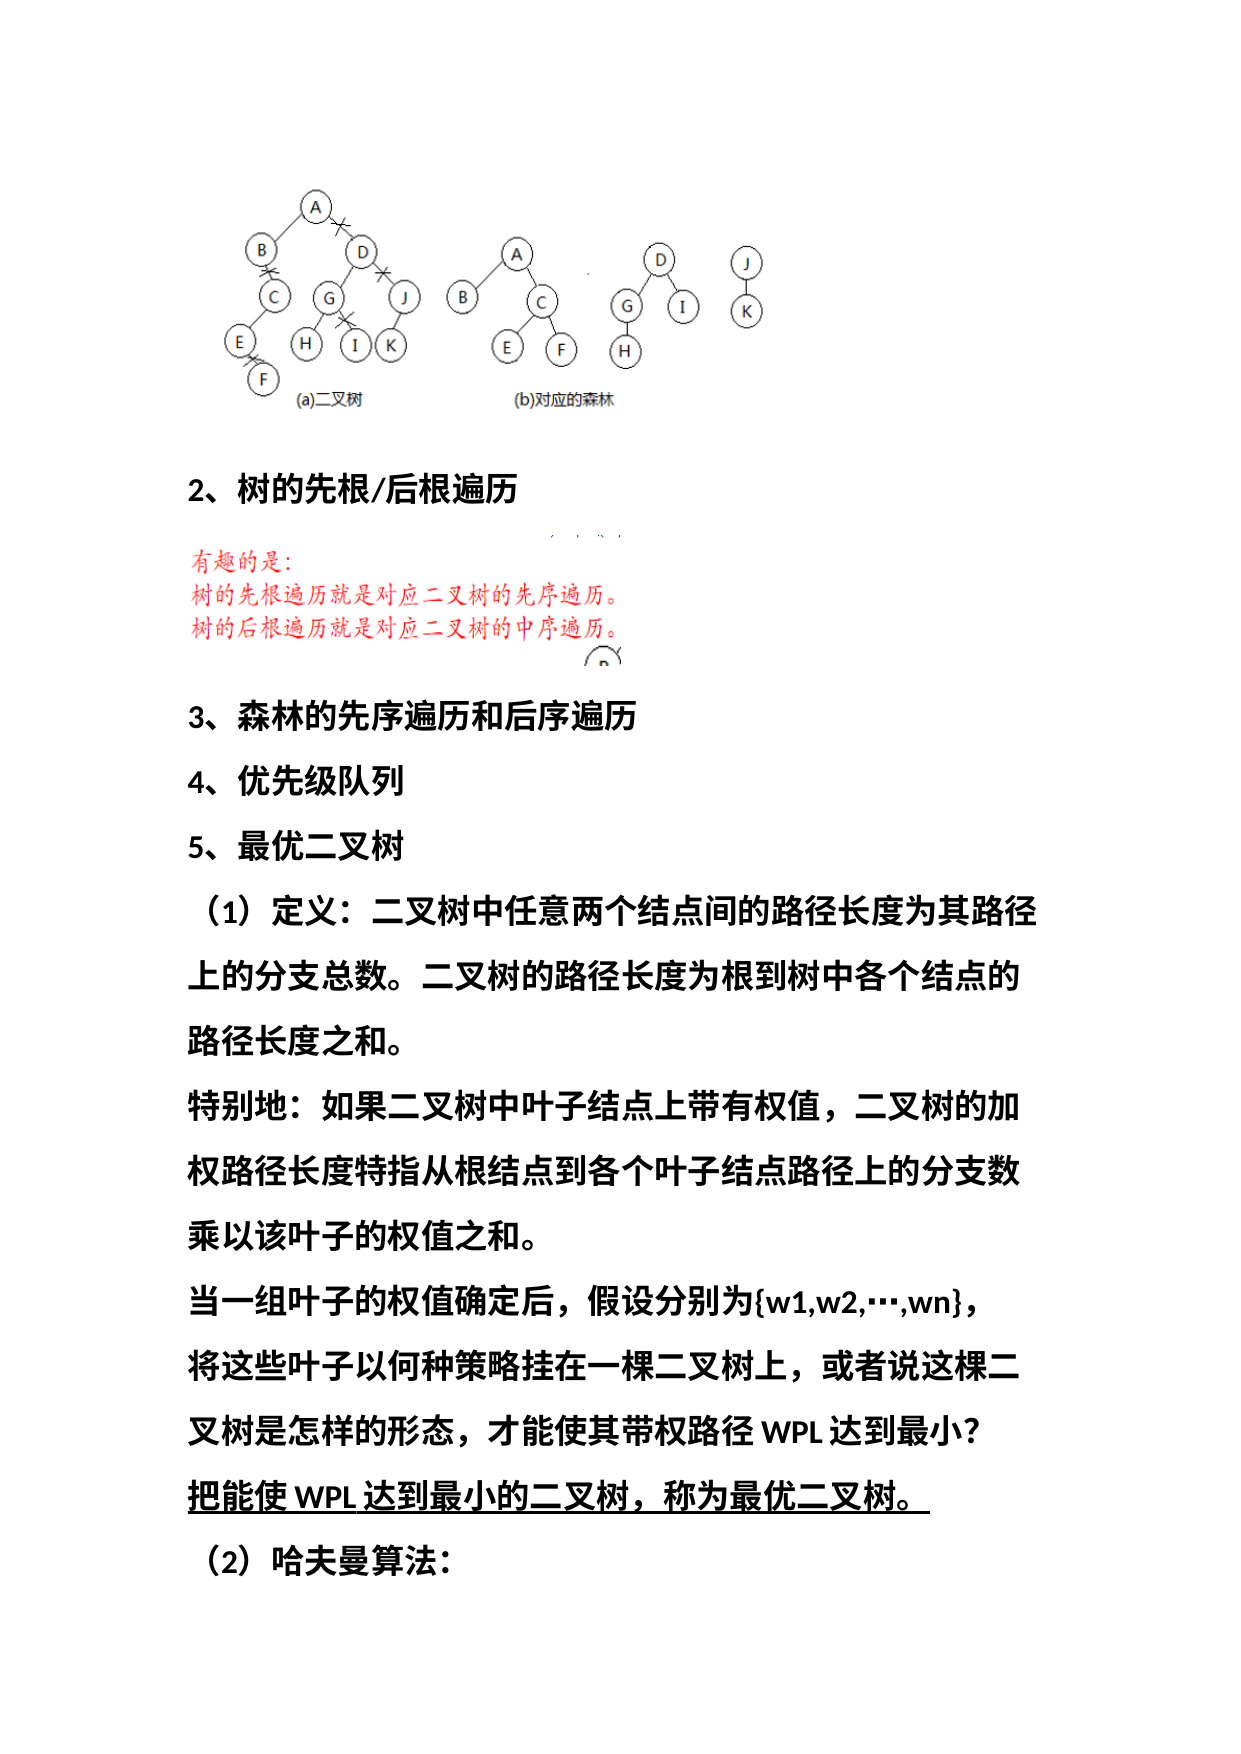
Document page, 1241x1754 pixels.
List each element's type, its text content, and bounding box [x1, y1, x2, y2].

list 优先级队列 [187, 747, 1053, 812]
text 将这些叶子以何种策略挂在一棵二叉树上，或者说这棵二叉树是怎样的形态，才能使其带权路径WPL达到最小？ [187, 1332, 1053, 1462]
text 当一组叶子的权值确定后，假设分别为{w1,w2,⋯,wn}， [187, 1267, 1053, 1332]
list 最优二叉树 [187, 812, 1053, 877]
picture [187, 176, 799, 440]
list 森林的先序遍历和后序遍历 [187, 682, 1053, 747]
text 2、树的先根/后根遍历 [187, 454, 1053, 519]
text 特别地：如果二叉树中叶子结点上带有权值，二叉树的加权路径长度特指从根结点到各个叶子结点路径上的分支数乘以该叶子的权值之和。 [187, 1072, 1053, 1267]
picture [187, 535, 621, 666]
text 把能使WPL达到最小的二叉树，称为最优二叉树。 [187, 1462, 1053, 1527]
list 哈夫曼算法： [187, 1527, 1053, 1592]
text （1）定义：二叉树中任意两个结点间的路径长度为其路径上的分支总数。二叉树的路径长度为根到树中各个结点的路径长度之和。 [187, 877, 1053, 1072]
